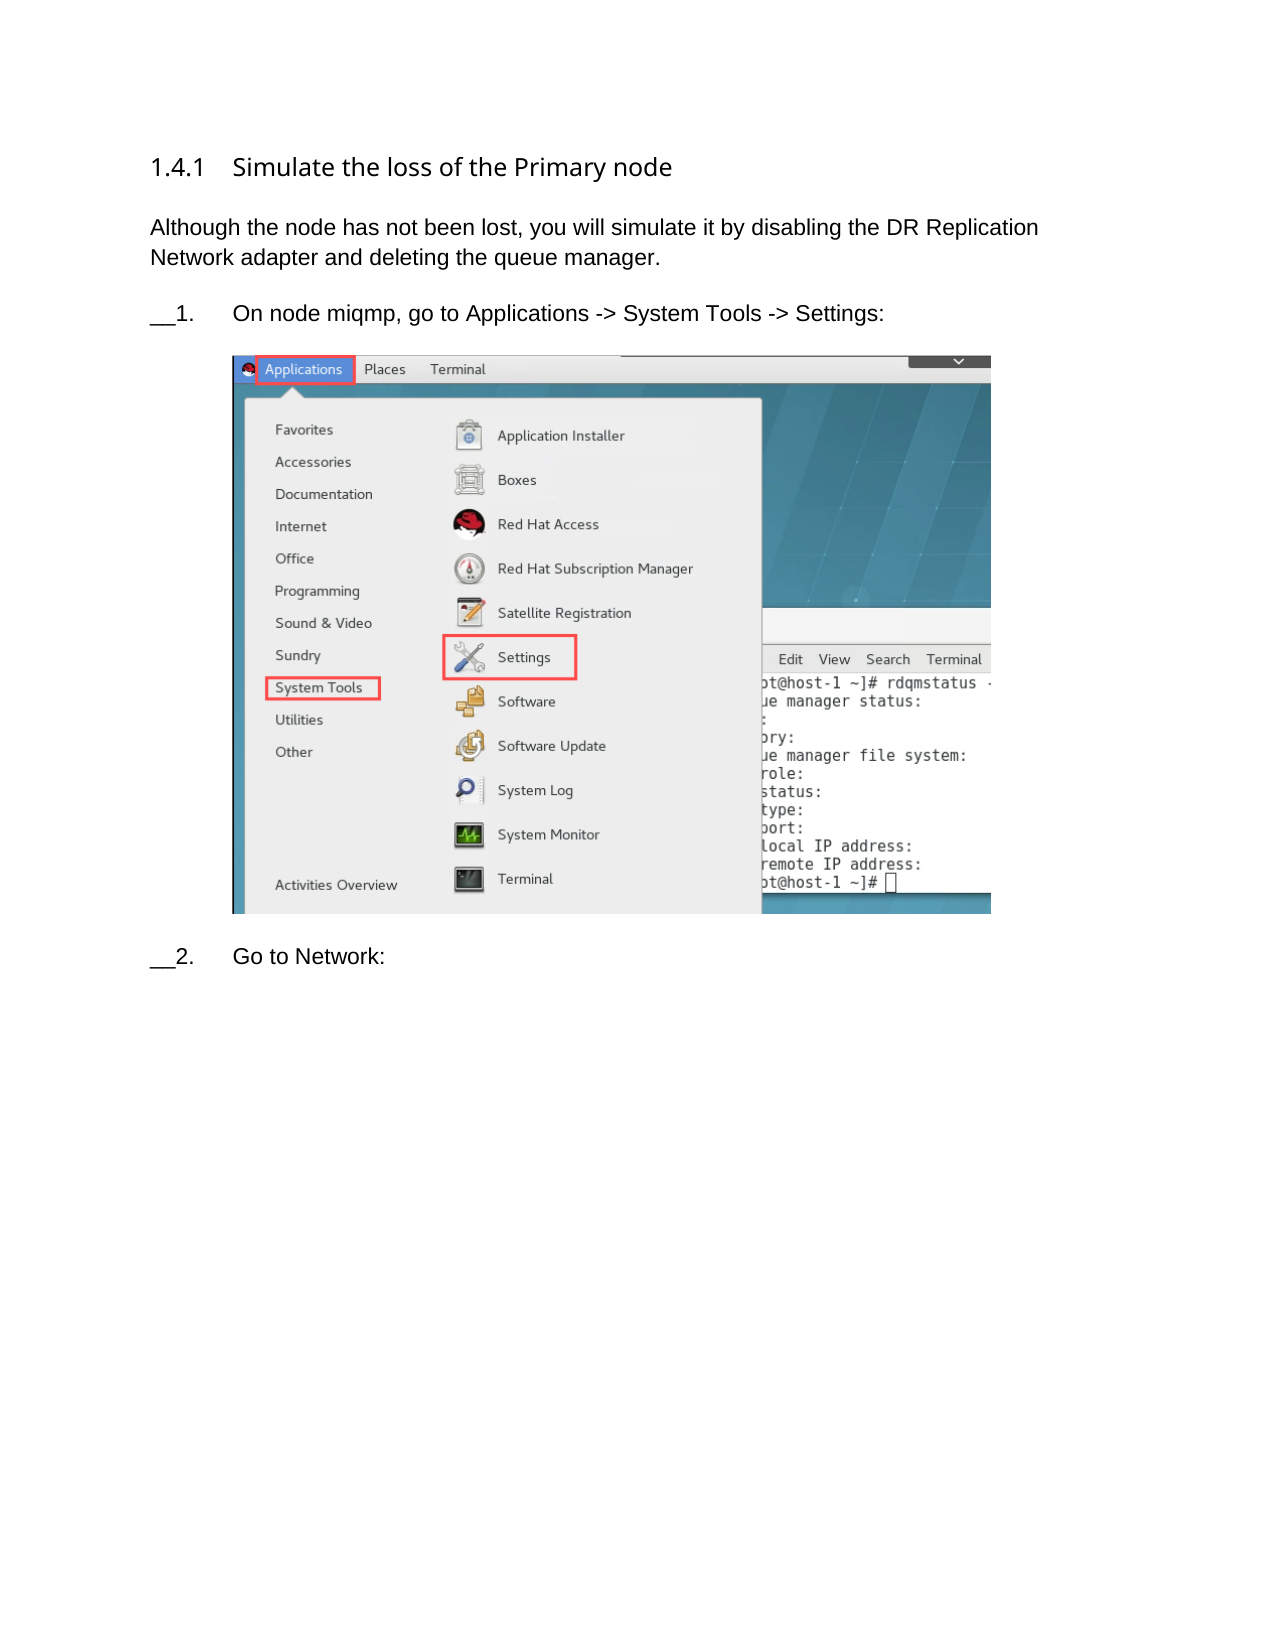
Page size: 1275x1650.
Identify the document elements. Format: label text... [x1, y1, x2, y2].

list On node miqmp, go to Applications -> System Tools -> Settings: [150, 299, 1125, 326]
subtitle Simulate the loss of the Primary node [150, 150, 1125, 184]
text Although the node has not been lost, you will simulate it by disabling the DR Replication Network adapter and deleting the queue manager. [150, 214, 1125, 271]
list Go to Network: [150, 943, 1125, 969]
picture [232, 354, 991, 914]
